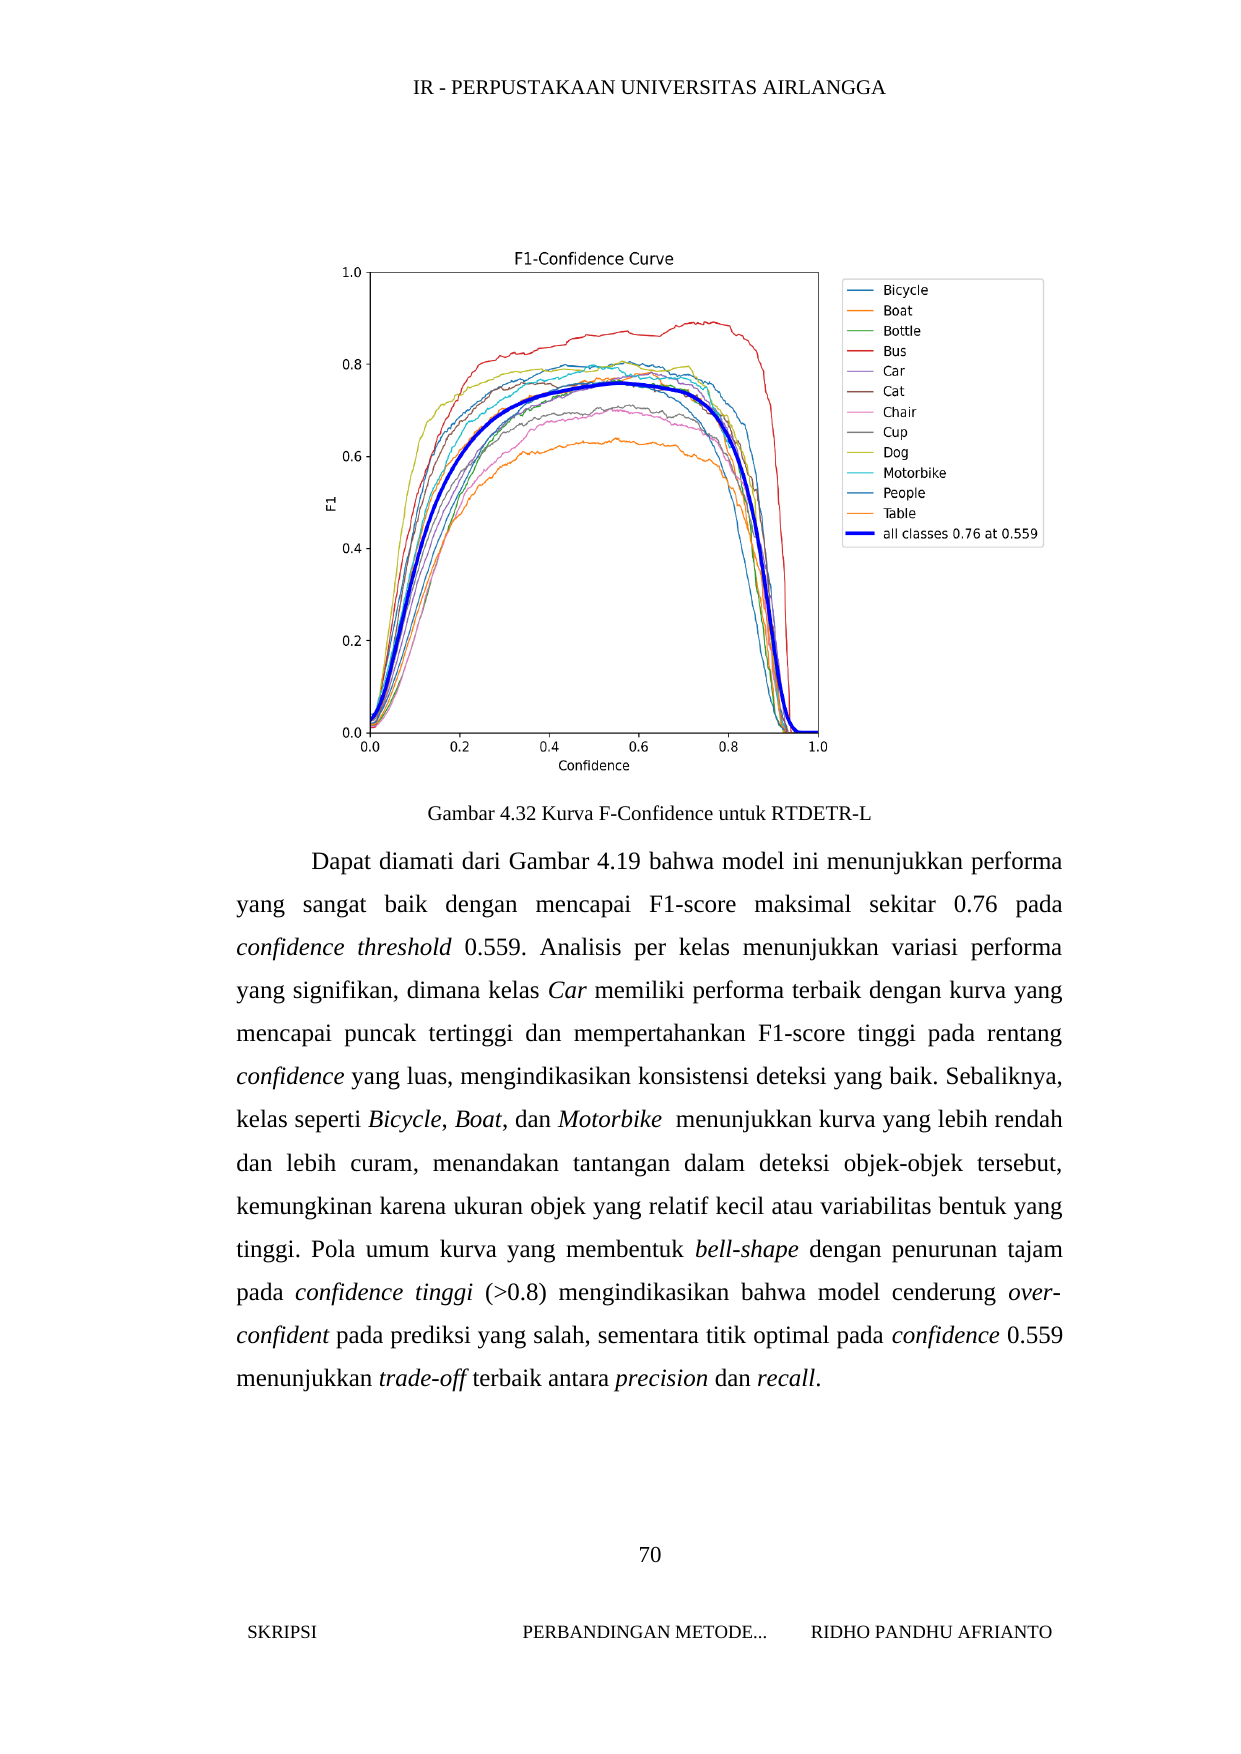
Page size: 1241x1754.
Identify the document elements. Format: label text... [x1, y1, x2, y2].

text Dapat diamati dari Gambar 4.19 bahwa model ini menunjukkan performa yang sangat baik dengan mencapai F1-score maksimal sekitar 0.76 pada confidence threshold 0.559. Analisis per kelas menunjukkan variasi performa yang signifikan, dimana kelas Car memiliki performa terbaik dengan kurva yang mencapai puncak tertinggi dan mempertahankan F1-score tinggi pada rentang confidence yang luas, mengindikasikan konsistensi deteksi yang baik. Sebaliknya, kelas seperti Bicycle, Boat, dan Motorbike menunjukkan kurva yang lebih rendah dan lebih curam, menandakan tantangan dalam deteksi objek-objek tersebut, kemungkinan karena ukuran objek yang relatif kecil atau variabilitas bentuk yang tinggi. Pola umum kurva yang membentuk bell-shape dengan penurunan tajam pada confidence tinggi (>0.8) mengindikasikan bahwa model cenderung over-confident pada prediksi yang salah, sementara titik optimal pada confidence 0.559 menunjukkan trade-off terbaik antara precision dan recall. [236, 846, 1063, 1392]
picture [311, 236, 1062, 788]
